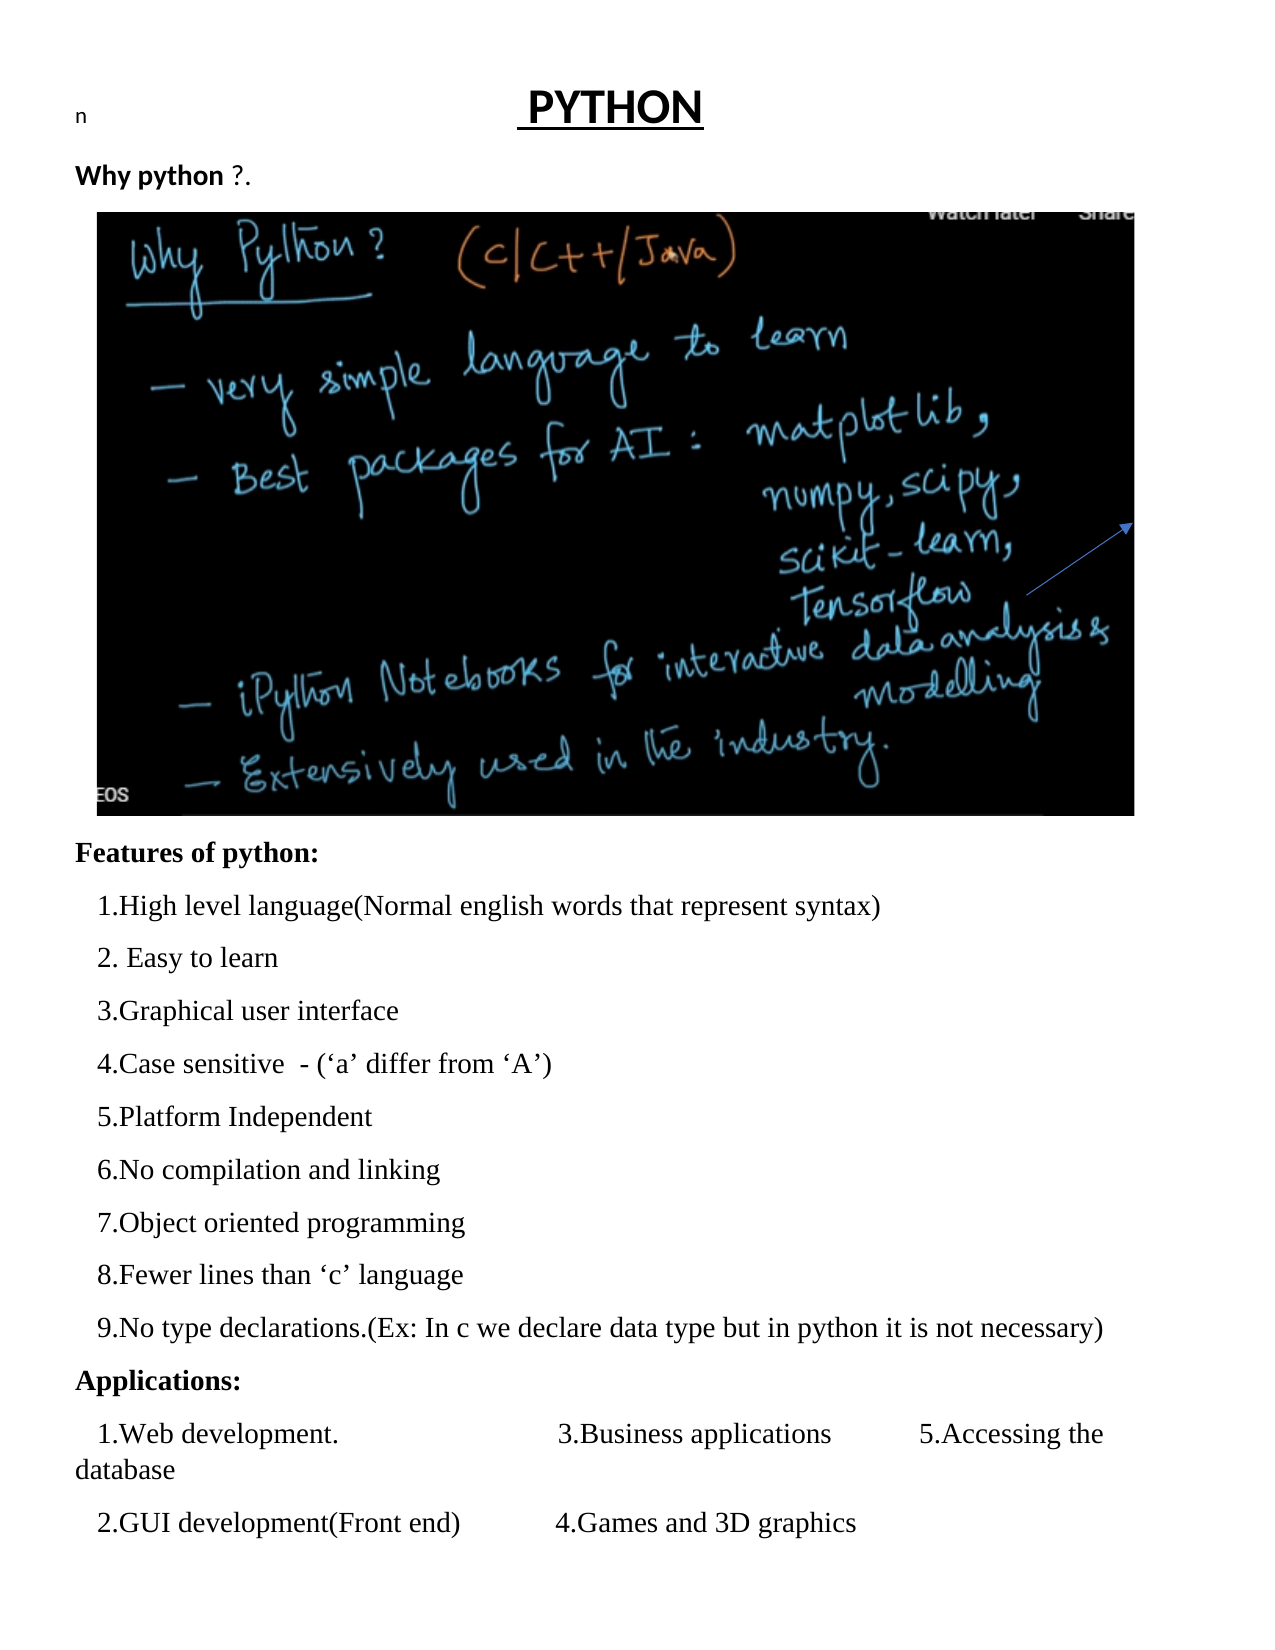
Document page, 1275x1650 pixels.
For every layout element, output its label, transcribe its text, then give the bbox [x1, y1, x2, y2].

text 2.GUI development(Front end) 4.Games and 3D graphics [75, 1505, 1200, 1538]
text Applications: [75, 1363, 1200, 1397]
text 2. Easy to learn [75, 941, 1200, 974]
text 4.Case sensitive - (‘a’ differ from ‘A’) [75, 1046, 1200, 1080]
text 6.No compilation and linking [75, 1152, 1200, 1185]
text n PYTHON [75, 75, 1200, 136]
text 8.Fewer lines than ‘c’ language [75, 1257, 1200, 1291]
text Why python ?. [75, 157, 1200, 193]
text 1.Web development. 3.Business applications 5.Accessing the database [75, 1416, 1200, 1486]
text 9.No type declarations.(Ex: In c we declare data type but in python it is not necessary) [75, 1310, 1200, 1344]
text Features of python: [75, 835, 1200, 868]
text 5.Platform Independent [75, 1099, 1200, 1133]
text 7.Object oriented programming [75, 1205, 1200, 1238]
text 3.Graphical user interface [75, 993, 1200, 1027]
text 1.High level language(Normal english words that represent syntax) [75, 888, 1200, 921]
picture [96, 212, 1135, 816]
